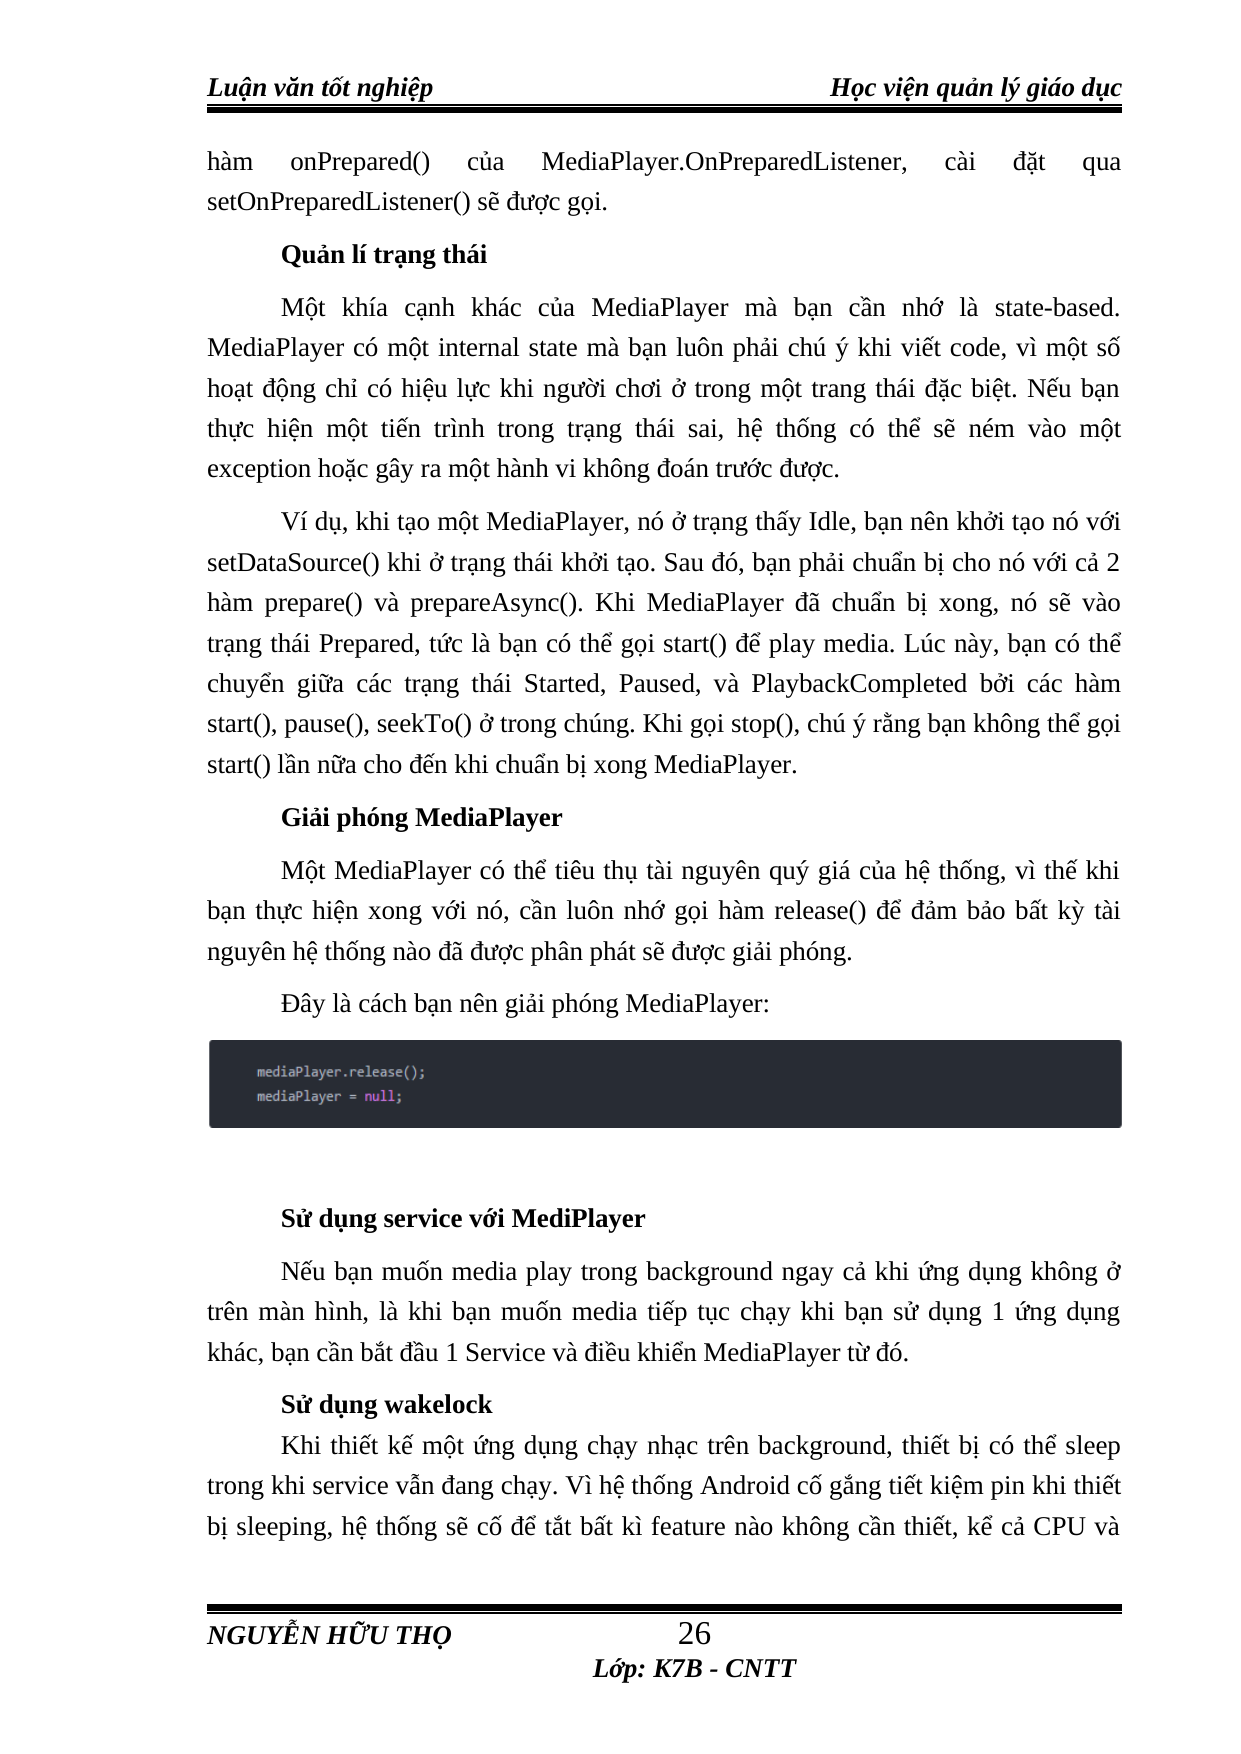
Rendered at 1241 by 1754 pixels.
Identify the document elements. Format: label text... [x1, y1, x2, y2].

text Giải phóng MediaPlayer [207, 801, 1122, 832]
text Đây là cách bạn nên giải phóng MediaPlayer: [207, 987, 1122, 1019]
text Một khía cạnh khác của MediaPlayer mà bạn cần nhớ là state-based. MediaPlayer có một internal state mà bạn luôn phải chú ý khi viết code, vì một số hoạt động chỉ có hiệu lực khi người chơi ở trong một trang thái đặc biệt. Nếu bạn thực hiện một tiến trình trong trạng thái sai, hệ thống có thể sẽ ném vào một exception hoặc gây ra một hành vi không đoán trước được. [207, 291, 1122, 484]
picture [206, 1040, 1123, 1128]
text Sử dụng service với MediPlayer [207, 1202, 1122, 1233]
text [207, 1429, 1122, 1541]
text Sử dụng wakelock [207, 1388, 1122, 1420]
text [207, 144, 1122, 216]
text Nếu bạn muốn media play trong background ngay cả khi ứng dụng không ở trên màn hình, là khi bạn muốn media tiếp tục chạy khi bạn sử dụng 1 ứng dụng khác, bạn cần bắt đầu 1 Service và điều khiển MediaPlayer từ đó. [207, 1255, 1122, 1367]
text Ví dụ, khi tạo một MediaPlayer, nó ở trạng thấy Idle, bạn nên khởi tạo nó với setDataSource() khi ở trạng thái khởi tạo. Sau đó, bạn phải chuẩn bị cho nó với cả 2 hàm prepare() và prepareAsync(). Khi MediaPlayer đã chuẩn bị xong, nó sẽ vào trạng thái Prepared, tức là bạn có thể gọi start() để play media. Lúc này, bạn có thể chuyển giữa các trạng thái Started, Paused, và PlaybackCompleted bởi các hàm start(), pause(), seekTo() ở trong chúng. Khi gọi stop(), chú ý rằng bạn không thể gọi start() lần nữa cho đến khi chuẩn bị xong MediaPlayer. [207, 505, 1122, 779]
text Một MediaPlayer có thể tiêu thụ tài nguyên quý giá của hệ thống, vì thế khi bạn thực hiện xong với nó, cần luôn nhớ gọi hàm release() để đảm bảo bất kỳ tài nguyên hệ thống nào đã được phân phát sẽ được giải phóng. [207, 854, 1122, 966]
text Quản lí trạng thái [207, 238, 1122, 269]
